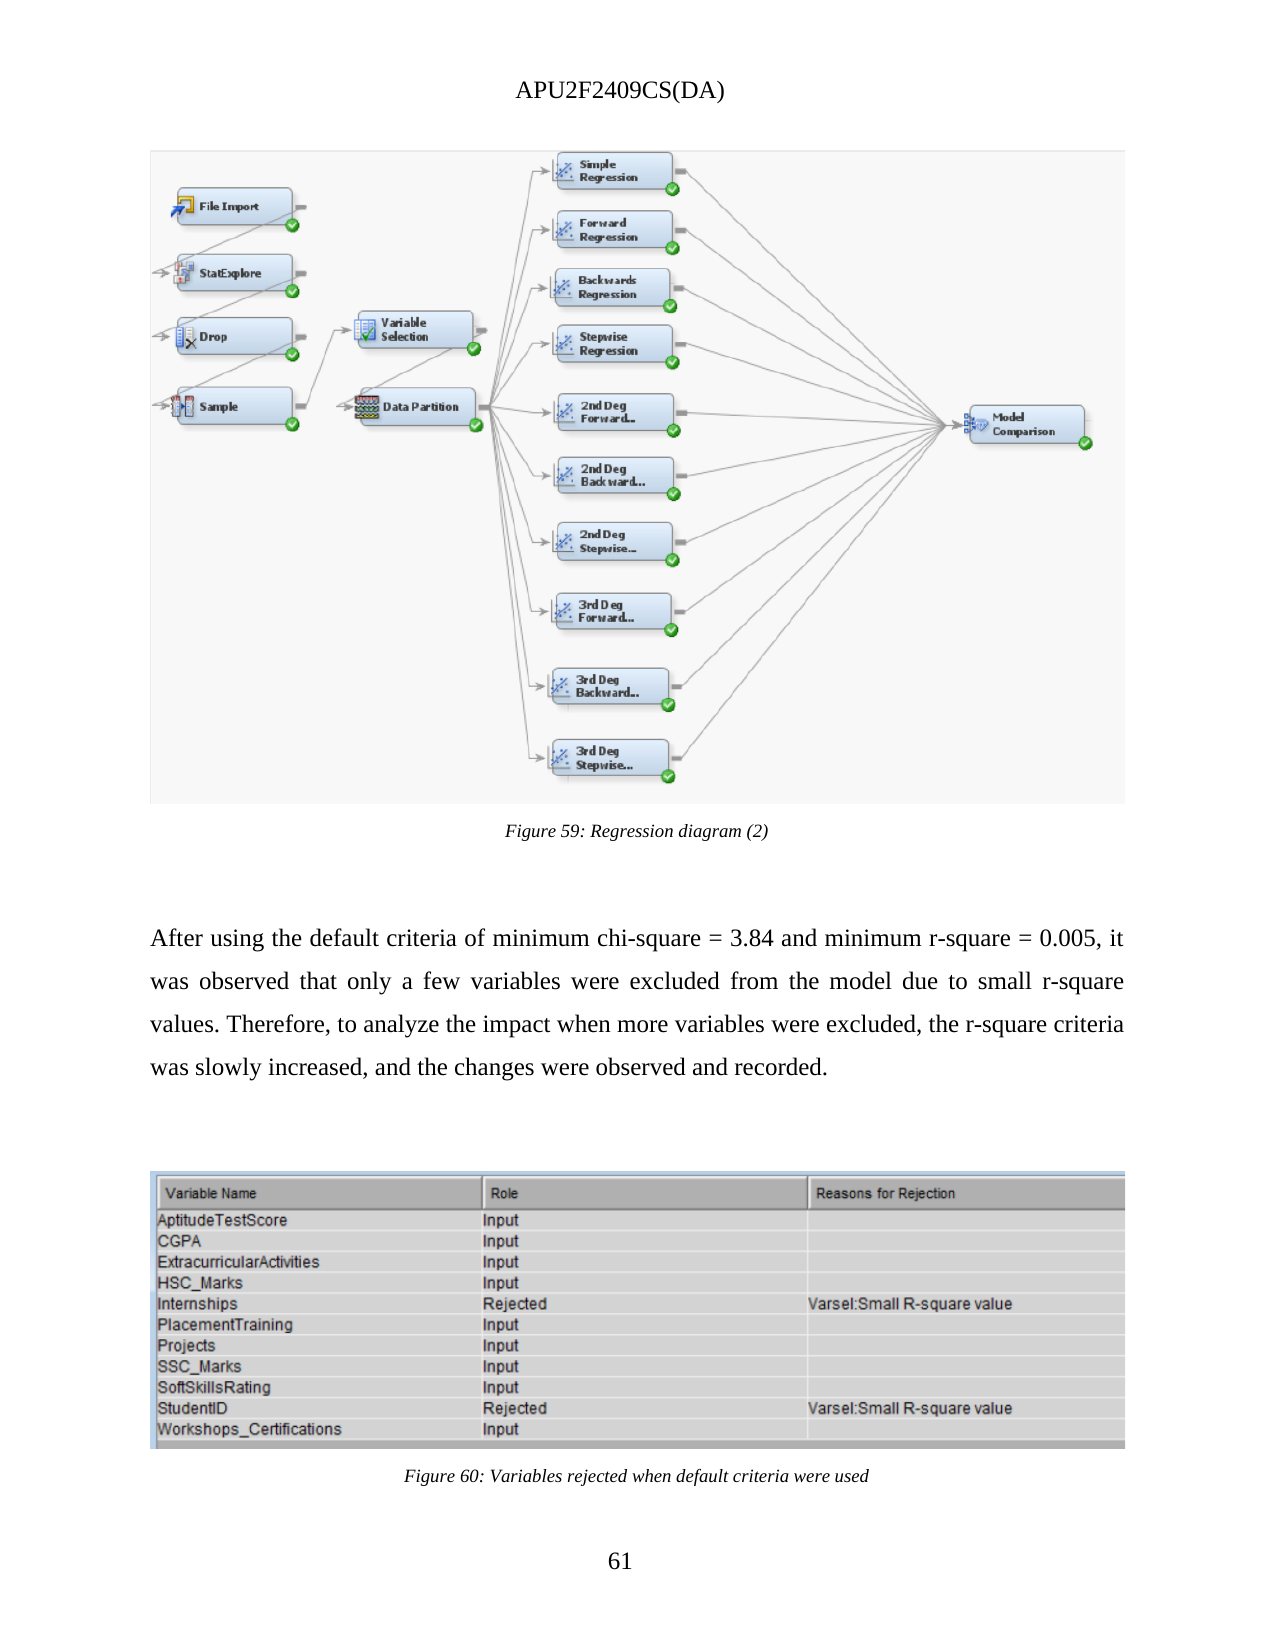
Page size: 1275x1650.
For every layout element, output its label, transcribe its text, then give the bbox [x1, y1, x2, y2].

picture [150, 150, 1125, 804]
text Figure 60: Variables rejected when default criteria were used [150, 1465, 1125, 1487]
picture [150, 1171, 1125, 1449]
text Figure 59: Regression diagram (2) [150, 820, 1125, 842]
text After using the default criteria of minimum chi-square = 3.84 and minimum r-square = 0.005, it was observed that only a few variables were excluded from the model due to small r-square values. Therefore, to analyze the impact when more variables were excluded, the r-square criteria was slowly increased, and the changes were observed and recorded. [150, 923, 1125, 1081]
